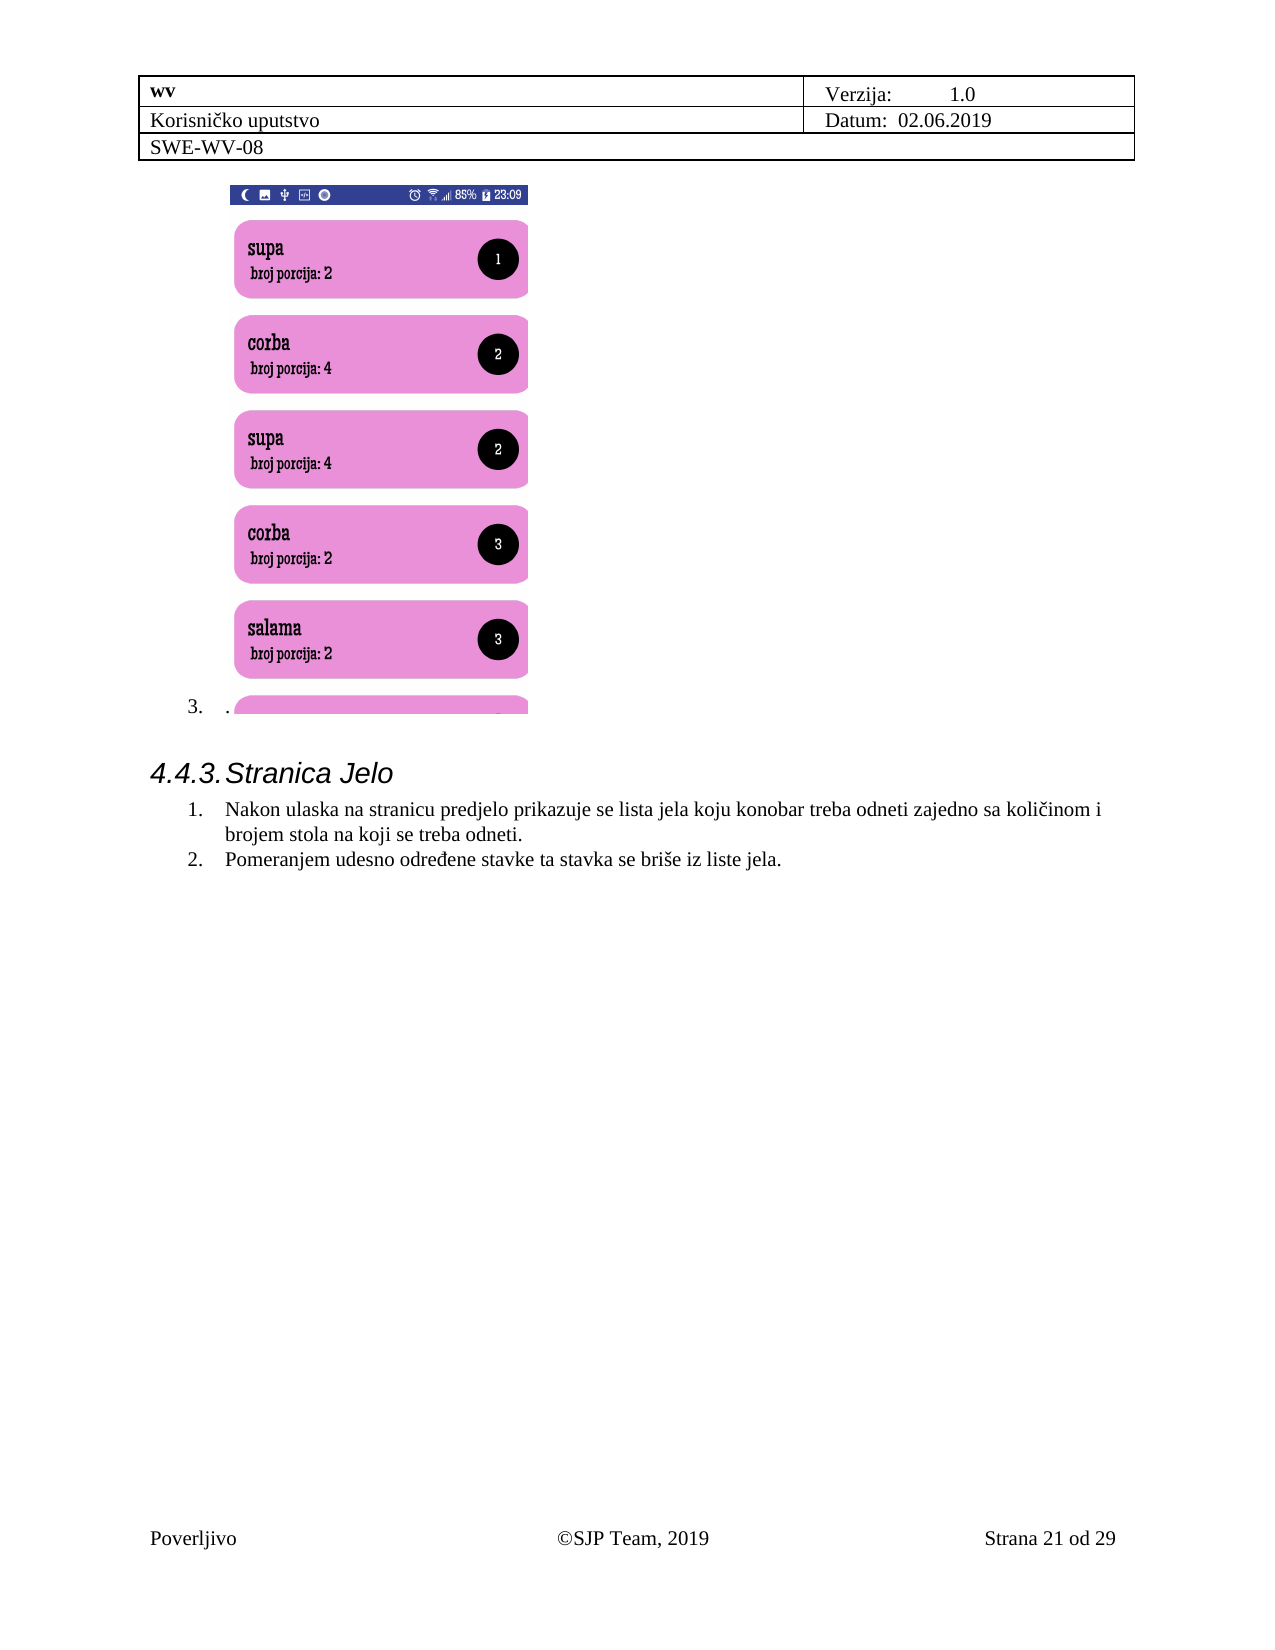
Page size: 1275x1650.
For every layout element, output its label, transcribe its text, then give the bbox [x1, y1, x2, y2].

list Pomeranjem udesno određene stavke ta stavka se briše iz liste jela. [187, 846, 1125, 871]
subtitle Stranica Jelo [150, 756, 1125, 789]
picture [230, 185, 528, 714]
list Nakon ulaska na stranicu predjelo prikazuje se lista jela koju konobar treba odneti zajedno sa količinom i brojem stola na koji se treba odneti. [187, 796, 1125, 846]
